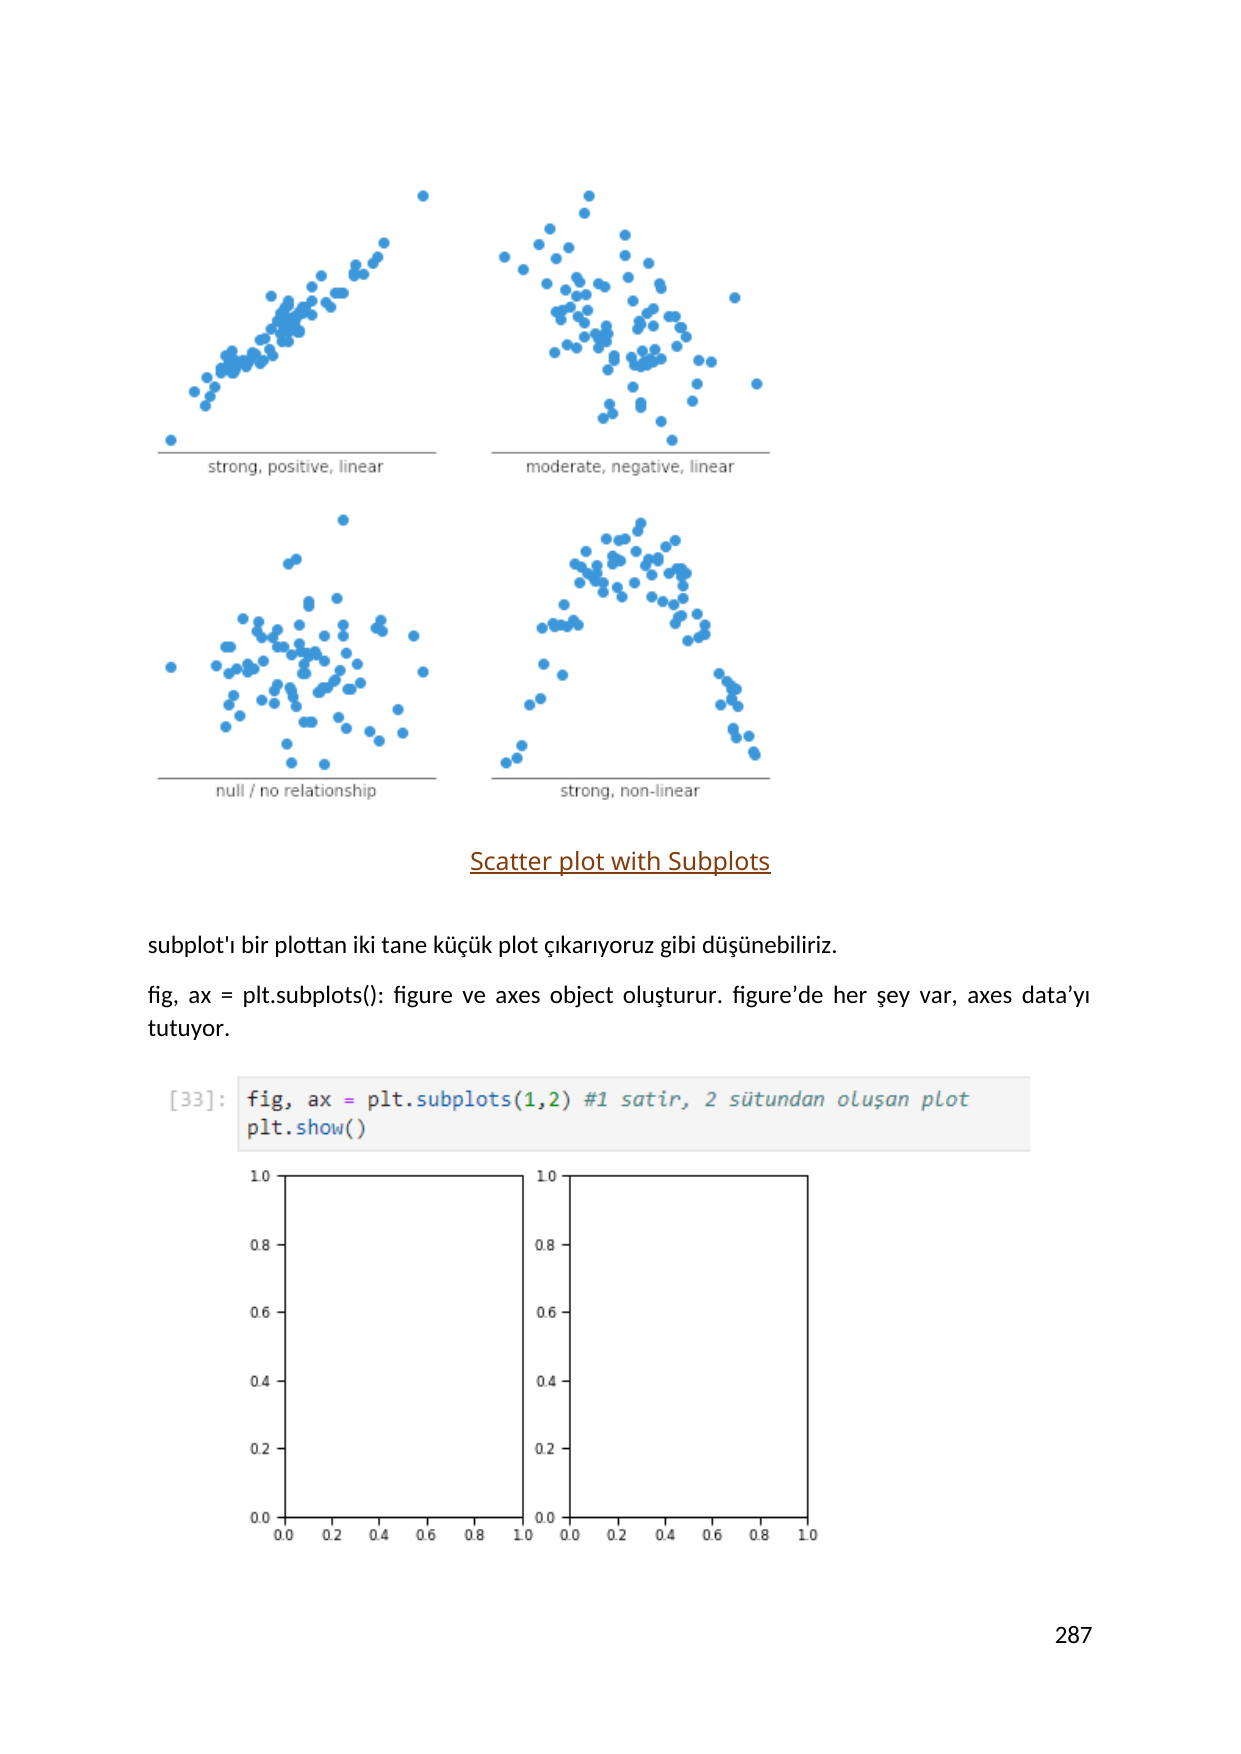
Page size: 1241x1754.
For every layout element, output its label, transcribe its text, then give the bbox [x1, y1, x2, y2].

text fig, ax = plt.subplots(): figure ve axes object oluşturur. figure’de her şey var, axes data’yı tutuyor. [148, 979, 1092, 1043]
text subplot'ı bir plottan iki tane küçük plot çıkarıyoruz gibi düşünebiliriz. [148, 930, 1092, 960]
subtitle Scatter plot with Subplots [148, 843, 1092, 877]
picture [147, 147, 833, 825]
picture [147, 1061, 1031, 1564]
